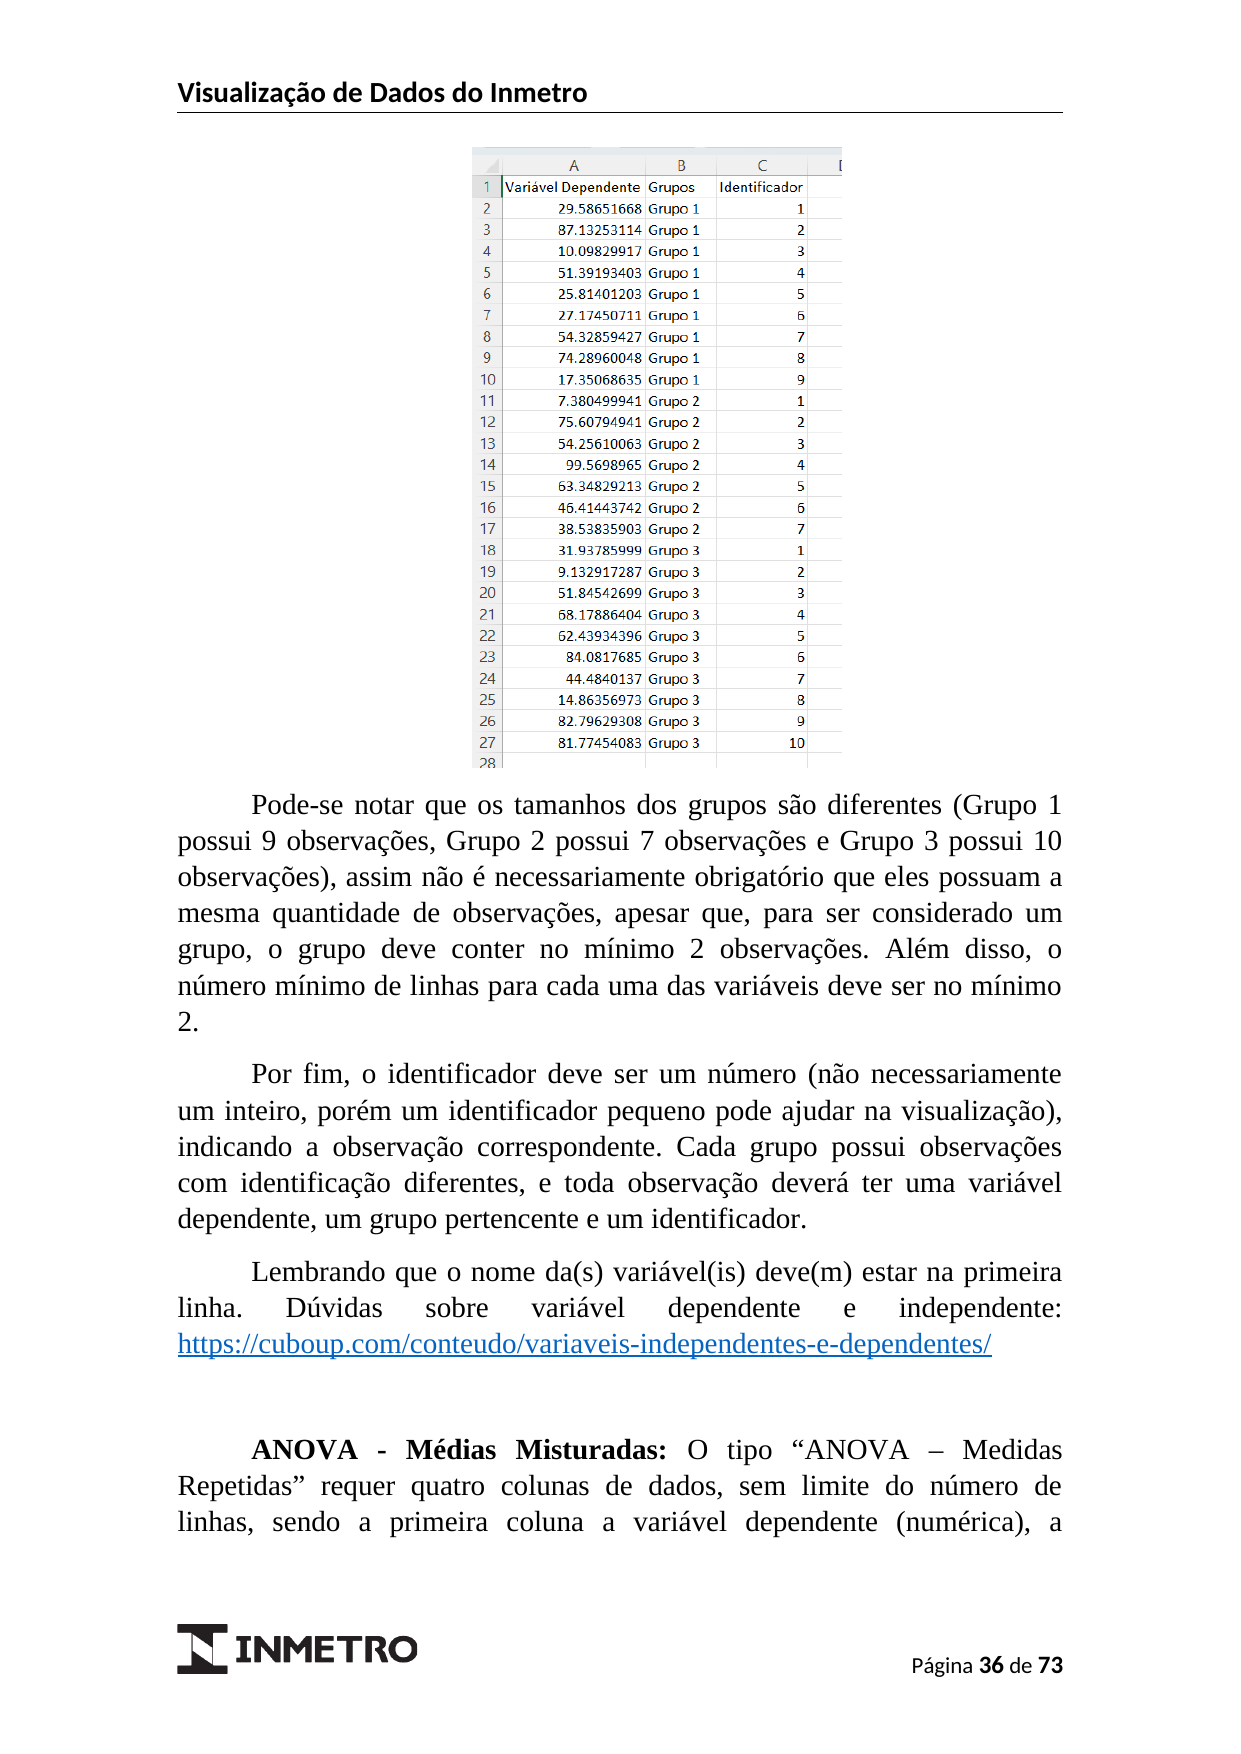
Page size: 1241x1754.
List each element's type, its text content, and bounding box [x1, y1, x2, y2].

picture [177, 1624, 418, 1674]
text Por fim, o identificador deve ser um número (não necessariamente um inteiro, porém um identificador pequeno pode ajudar na visualização), indicando a observação correspondente. Cada grupo possui observações com identificação diferentes, e toda observação deverá ter uma variável dependente, um grupo pertencente e um identificador. [177, 1057, 1063, 1235]
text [177, 1432, 1063, 1538]
picture [472, 147, 842, 768]
text Pode-se notar que os tamanhos dos grupos são diferentes (Grupo 1 possui 9 observações, Grupo 2 possui 7 observações e Grupo 3 possui 10 observações), assim não é necessariamente obrigatório que eles possuam a mesma quantidade de observações, apesar que, para ser considerado um grupo, o grupo deve conter no mínimo 2 observações. Além disso, o número mínimo de linhas para cada uma das variáveis deve ser no mínimo 2. [177, 787, 1063, 1037]
text Lembrando que o nome da(s) variável(is) deve(m) estar na primeira linha. Dúvidas sobre variável dependente e independente: https://cuboup.com/conteudo/variaveis-independentes-e-dependentes/ [177, 1254, 1063, 1360]
